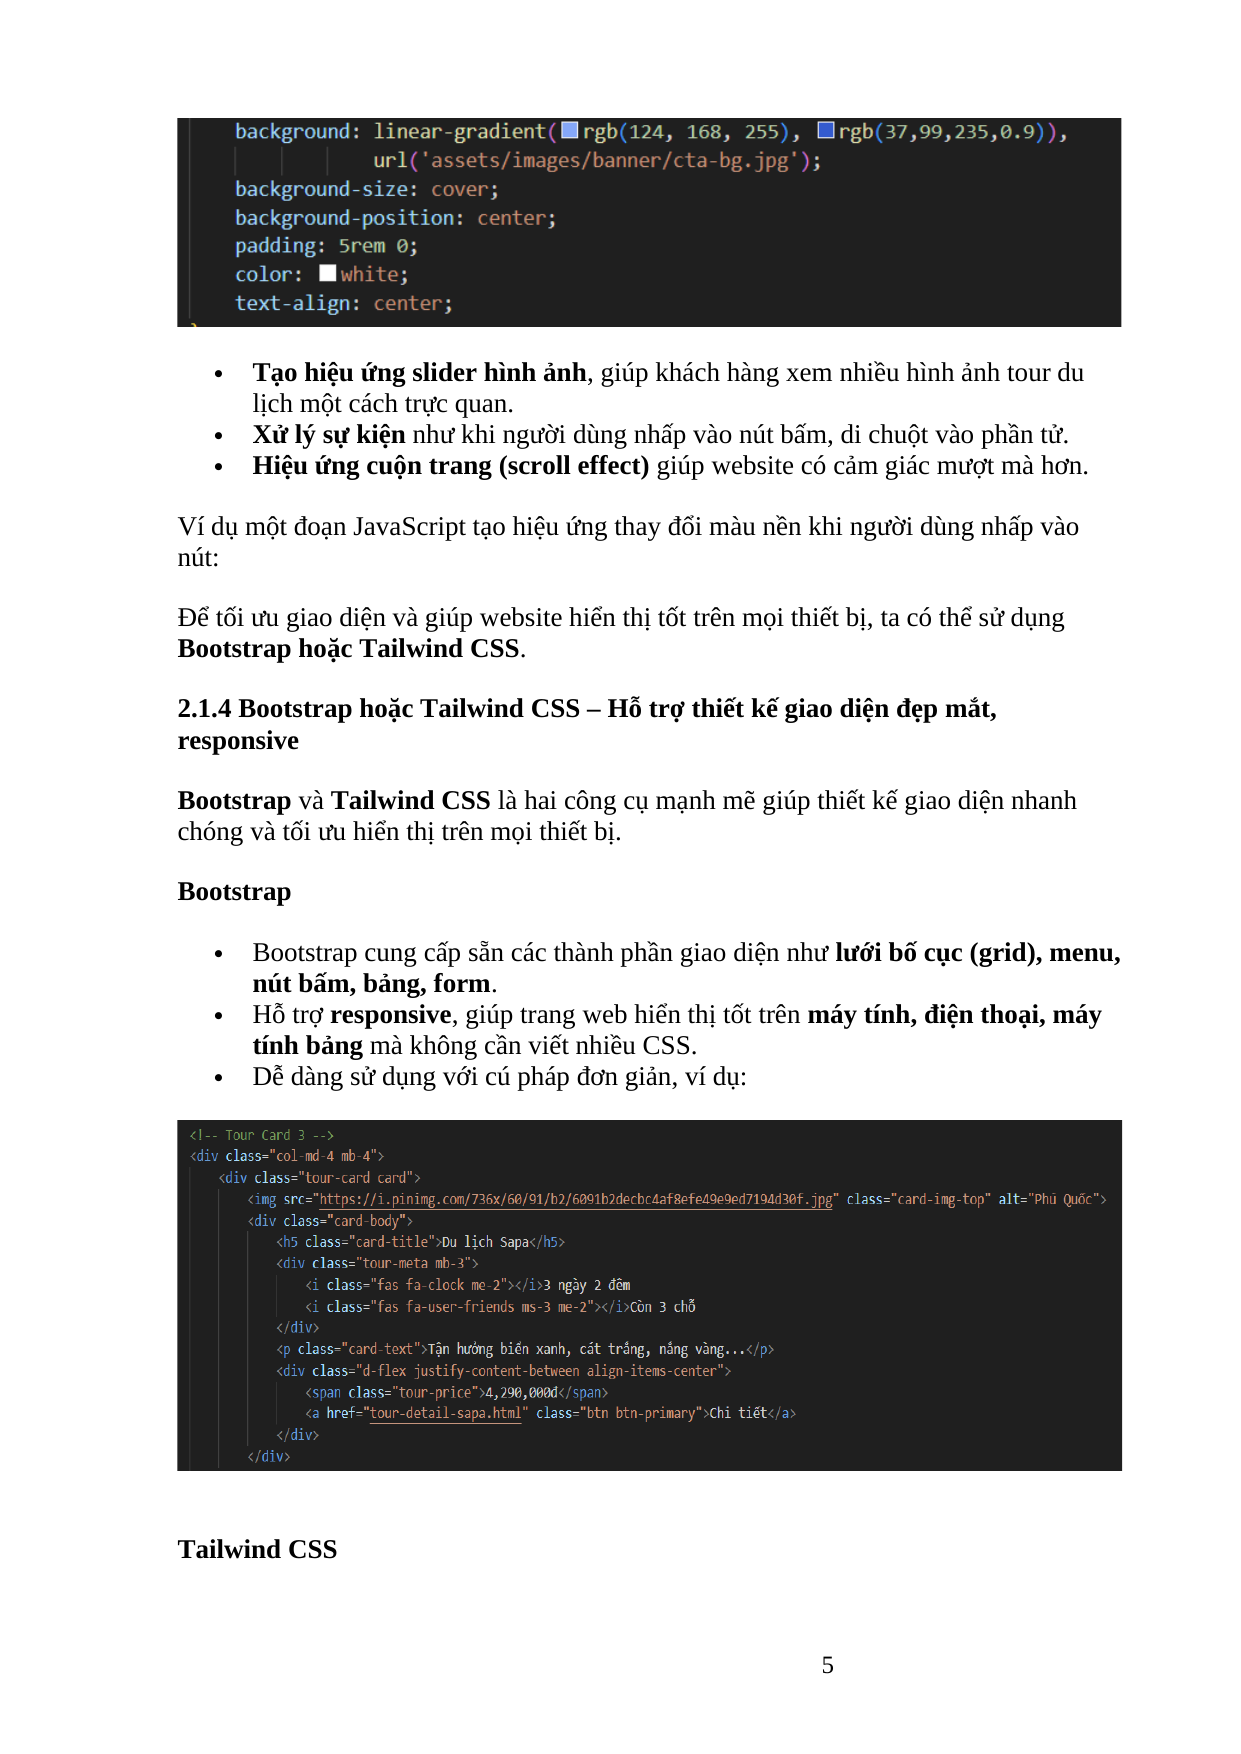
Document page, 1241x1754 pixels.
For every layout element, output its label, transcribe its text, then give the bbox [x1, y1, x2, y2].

text Bootstrap và Tailwind CSS là hai công cụ mạnh mẽ giúp thiết kế giao diện nhanh chóng và tối ưu hiển thị trên mọi thiết bị. [177, 784, 1122, 846]
subtitle Bootstrap [177, 876, 1122, 907]
list Tạo hiệu ứng slider hình ảnh, giúp khách hàng xem nhiều hình ảnh tour du lịch một cách trực quan. [215, 356, 1122, 418]
subtitle Tailwind CSS [177, 1533, 1122, 1564]
text Ví dụ một đoạn JavaScript tạo hiệu ứng thay đổi màu nền khi người dùng nhấp vào nút: [177, 510, 1122, 572]
picture [177, 1120, 1123, 1471]
list Bootstrap cung cấp sẵn các thành phần giao diện như lưới bố cục (grid), menu, nút bấm, bảng, form. [215, 936, 1122, 998]
list Hiệu ứng cuộn trang (scroll effect) giúp website có cảm giác mượt mà hơn. [215, 449, 1122, 481]
list Dễ dàng sử dụng với cú pháp đơn giản, ví dụ: [215, 1060, 1122, 1092]
subtitle 2.1.4 Bootstrap hoặc Tailwind CSS – Hỗ trợ thiết kế giao diện đẹp mắt, responsive [177, 693, 1122, 755]
text Để tối ưu giao diện và giúp website hiển thị tốt trên mọi thiết bị, ta có thể sử dụng Bootstrap hoặc Tailwind CSS. [177, 601, 1122, 663]
list Hỗ trợ responsive, giúp trang web hiển thị tốt trên máy tính, điện thoại, máy tính bảng mà không cần viết nhiều CSS. [215, 998, 1122, 1060]
list Xử lý sự kiện như khi người dùng nhấp vào nút bấm, di chuột vào phần tử. [215, 418, 1122, 449]
picture [177, 118, 1122, 327]
